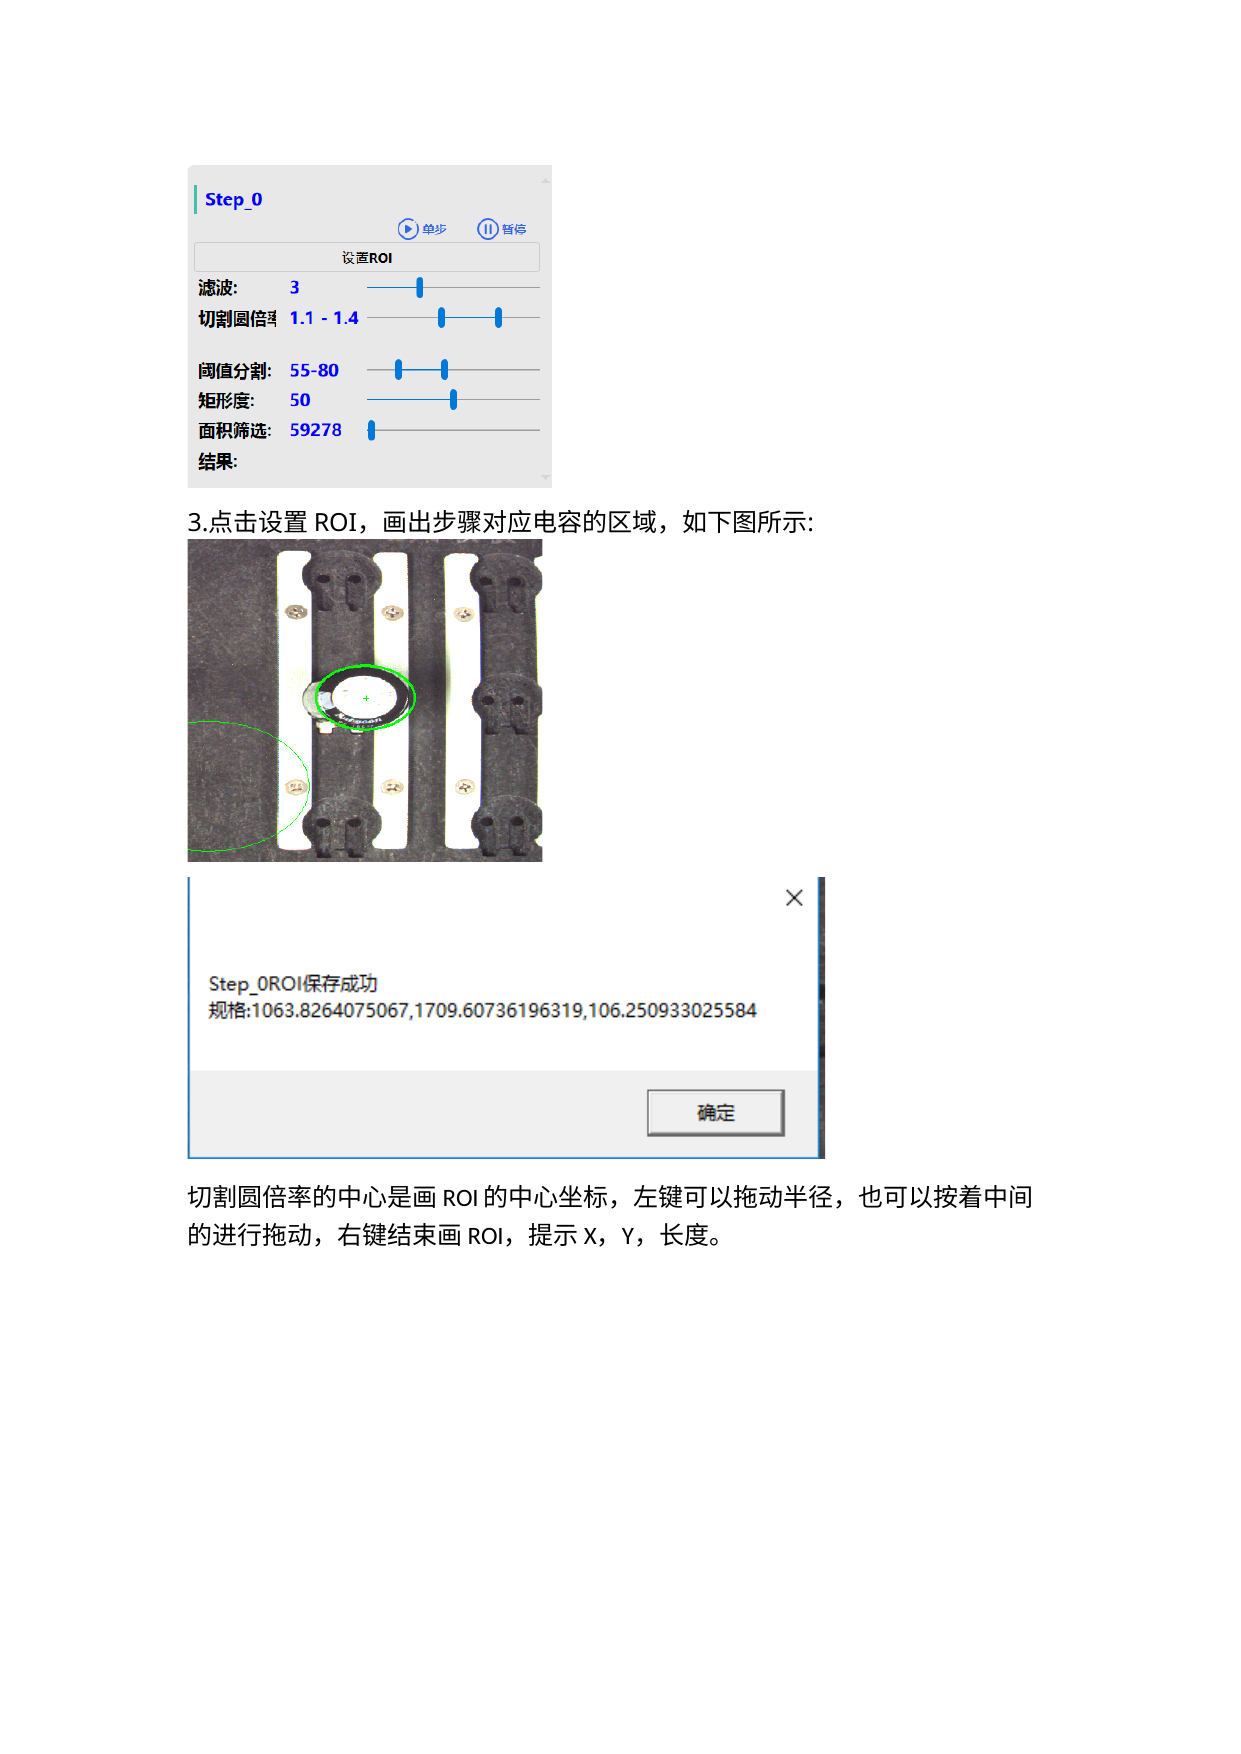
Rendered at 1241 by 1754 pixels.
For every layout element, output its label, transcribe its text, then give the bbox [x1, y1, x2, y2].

picture [187, 877, 826, 1159]
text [187, 164, 1053, 502]
text 切割圆倍率的中心是画ROI的中心坐标，左键可以拖动半径，也可以按着中间的进行拖动，右键结束画ROI，提示X，Y，长度。 [187, 1177, 1053, 1252]
text 3.点击设置ROI，画出步骤对应电容的区域，如下图所示: [187, 502, 1053, 539]
picture [187, 539, 543, 862]
picture [187, 164, 552, 488]
